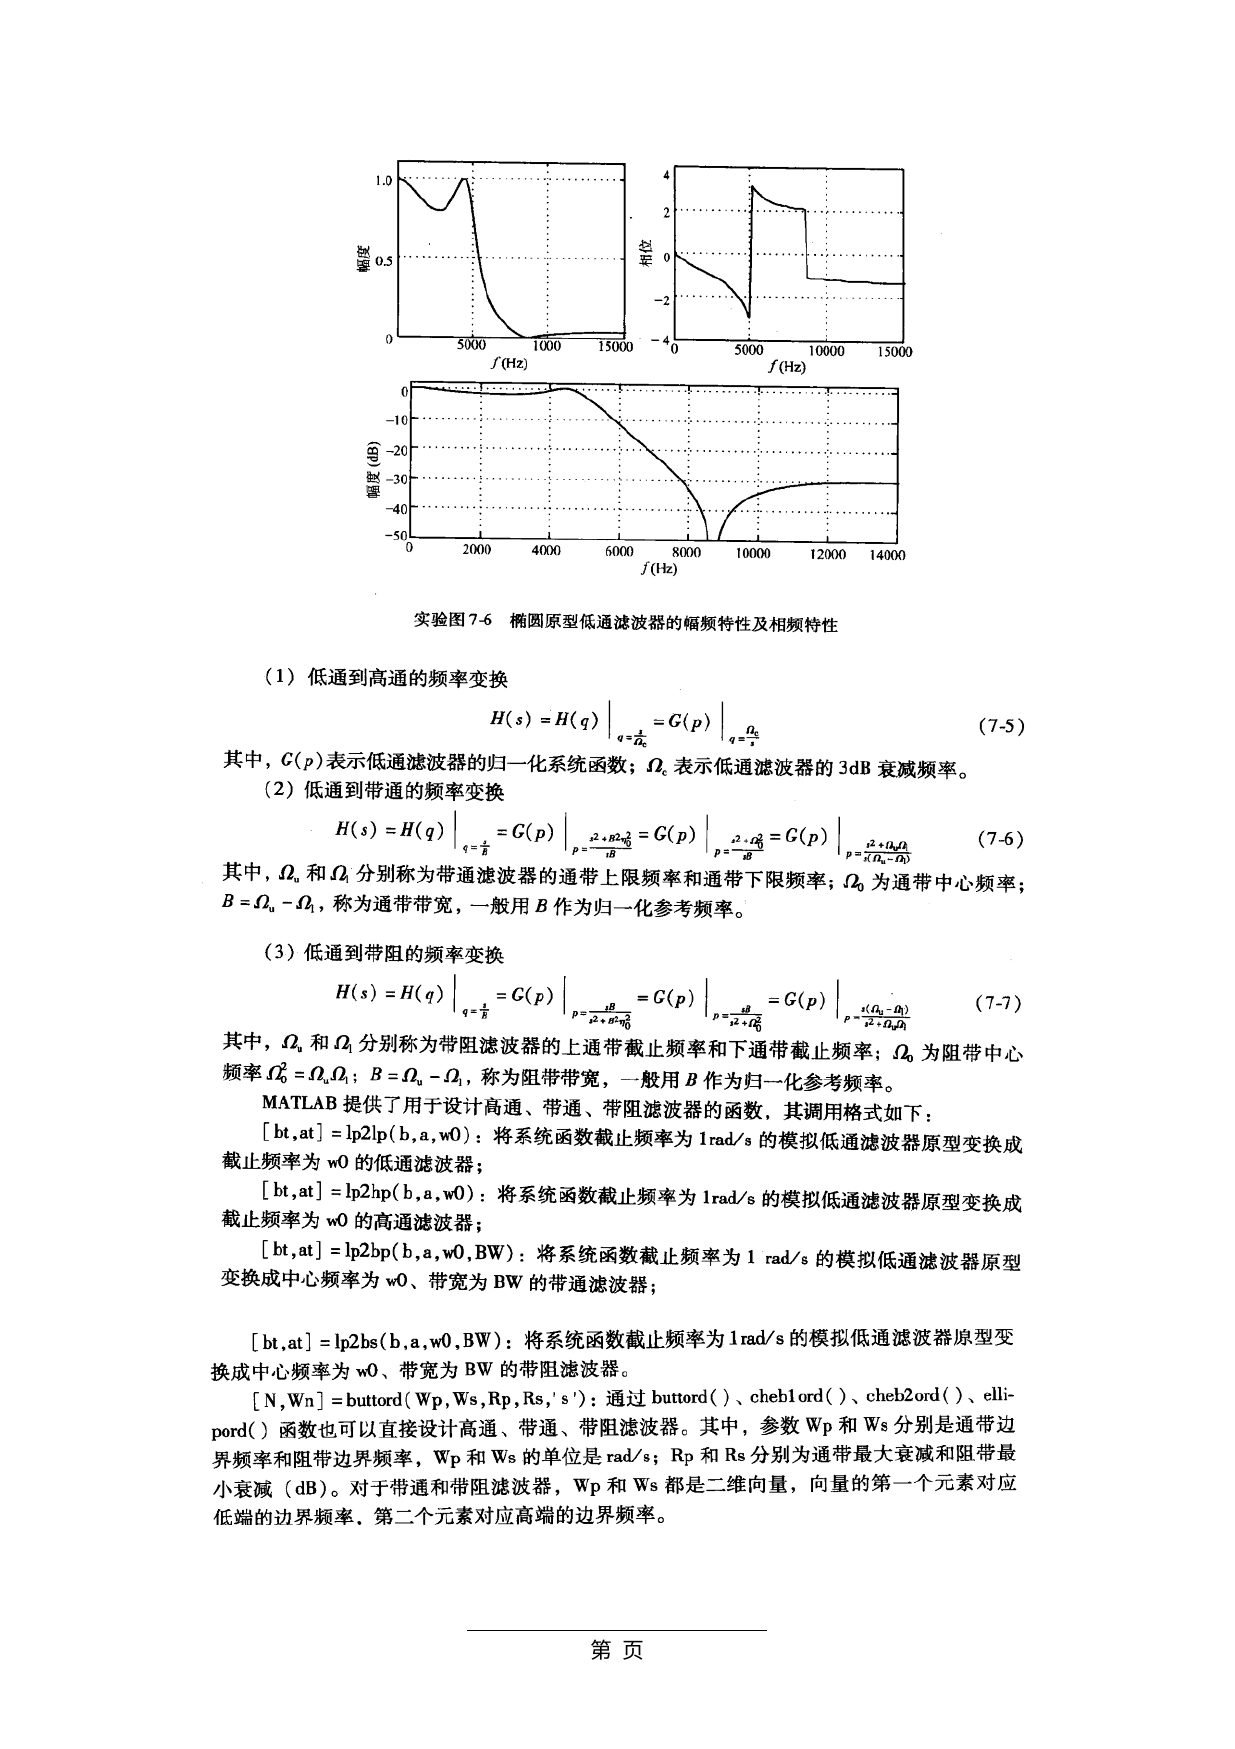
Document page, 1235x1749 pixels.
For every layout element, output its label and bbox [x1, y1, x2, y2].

picture [187, 159, 1047, 922]
picture [187, 939, 1047, 1302]
picture [187, 1329, 1047, 1525]
